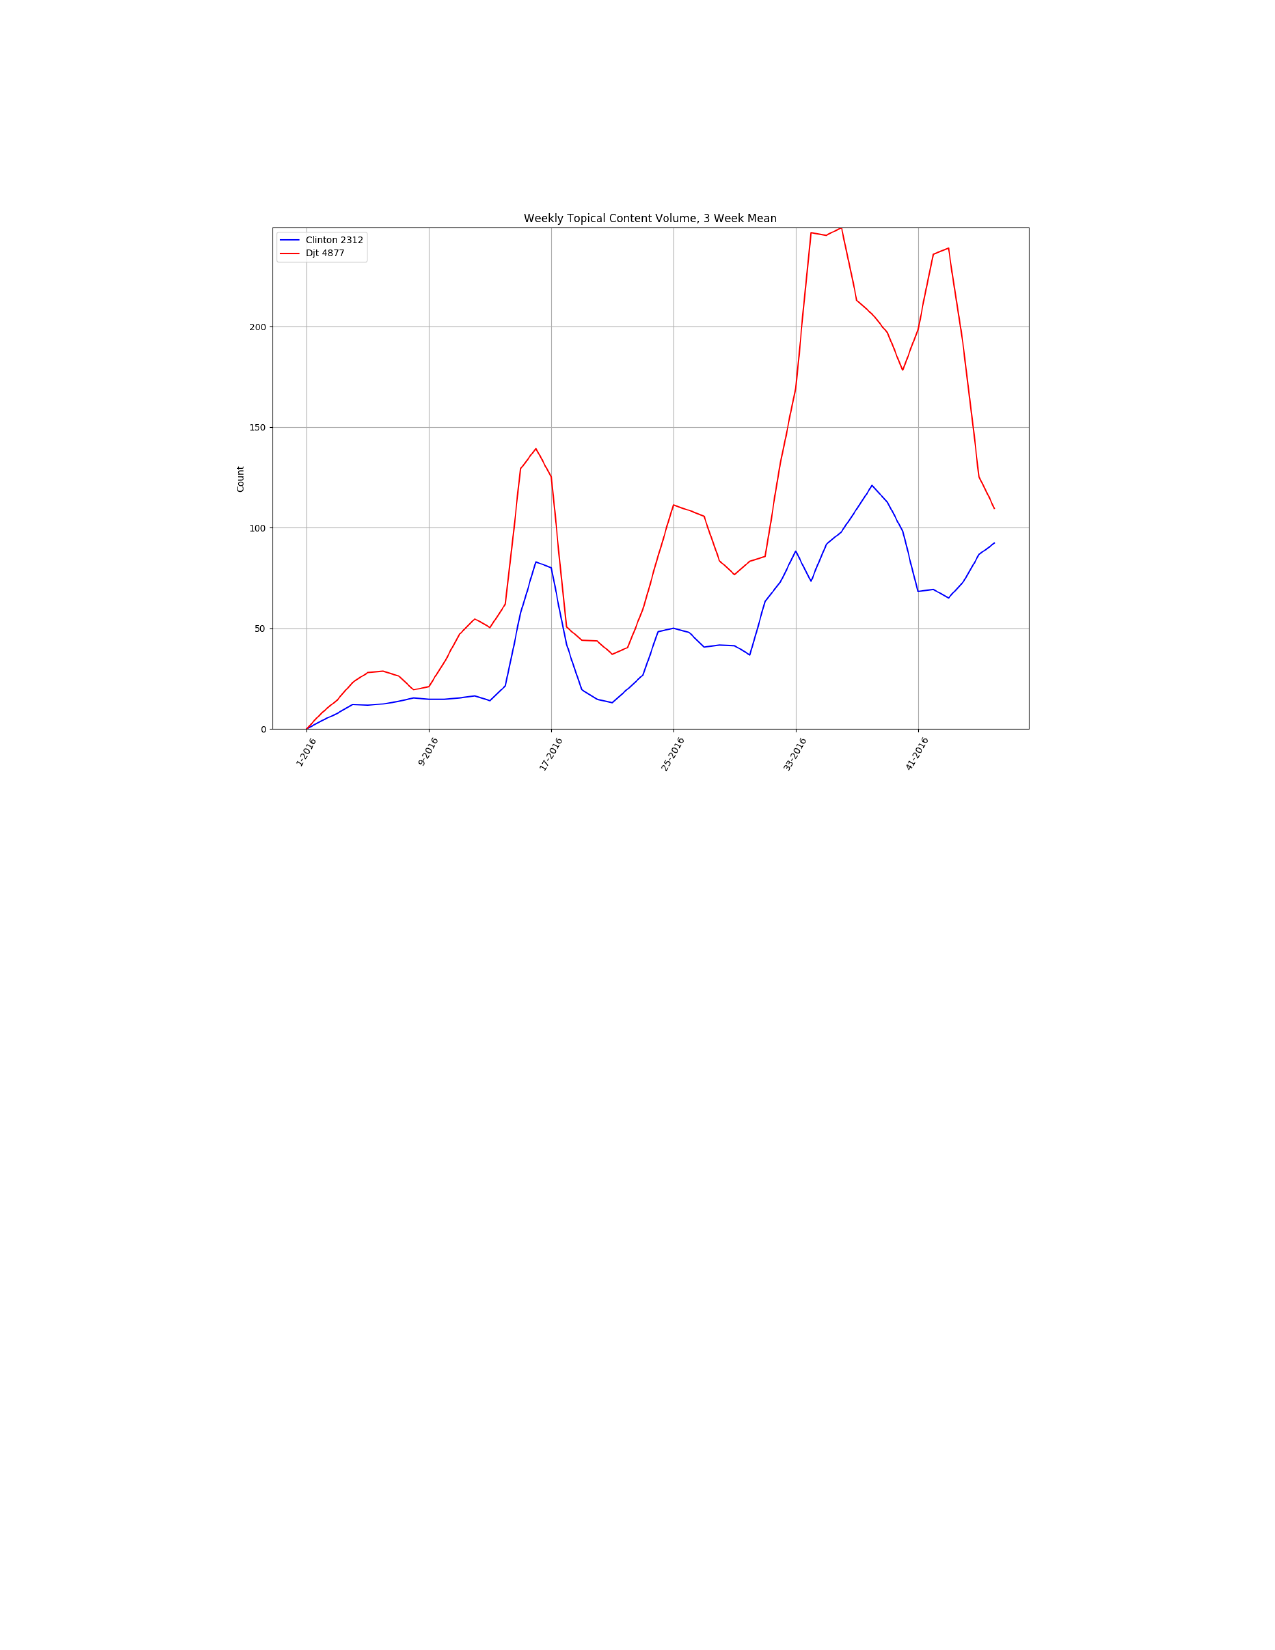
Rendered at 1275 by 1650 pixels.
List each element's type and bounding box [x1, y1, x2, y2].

picture [150, 150, 1125, 800]
